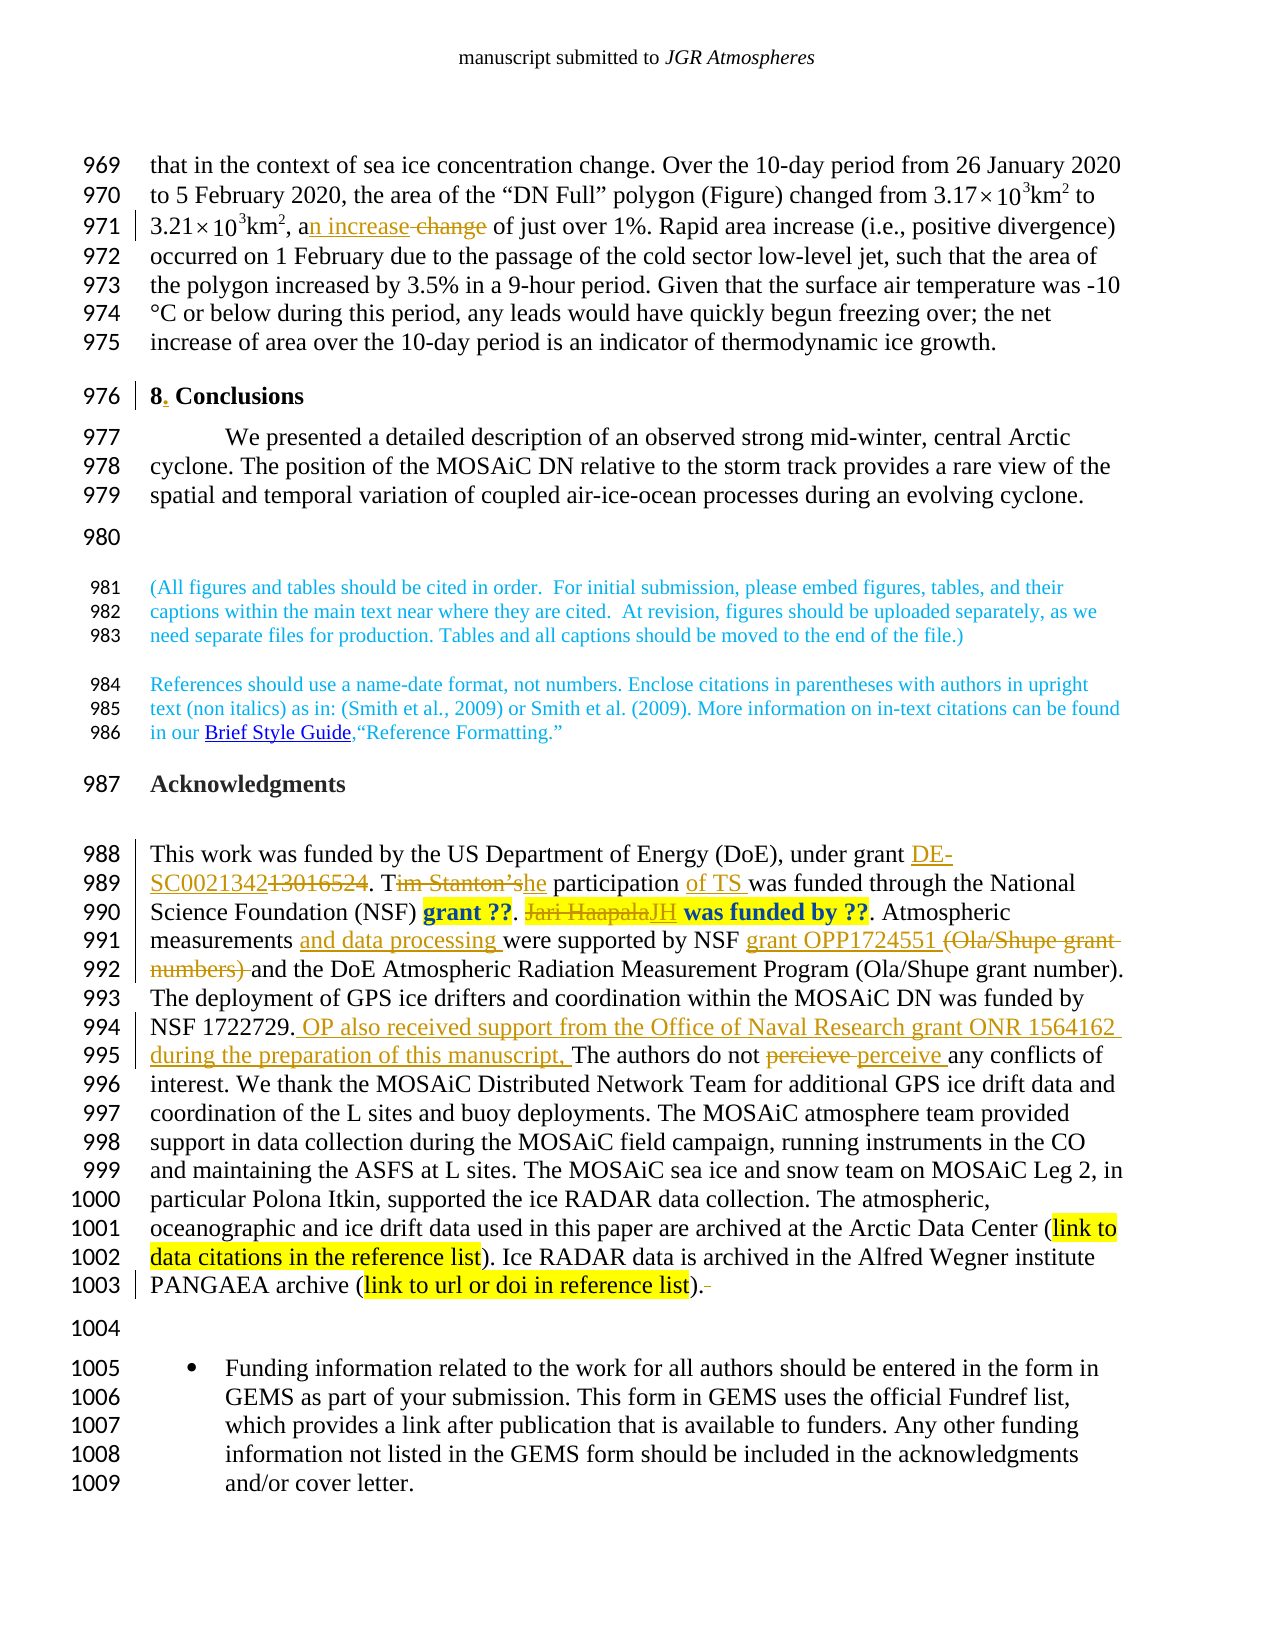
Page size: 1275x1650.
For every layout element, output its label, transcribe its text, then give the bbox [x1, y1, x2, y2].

picture [160, 583, 165, 591]
picture [545, 681, 552, 689]
picture [477, 729, 491, 737]
subtitle 8 Conclusions [150, 381, 1125, 410]
picture [189, 681, 196, 689]
picture [986, 681, 993, 689]
picture [1012, 681, 1019, 689]
picture [753, 705, 760, 713]
text We presented a detailed description of an observed strong mid-winter, central Arctic cyclone. The position of the MOSAiC DN relative to the storm track provides a rare view of the spatial and temporal variation of coupled air-ice-ocean processes during an evolving cyclone. [150, 422, 1125, 508]
picture [797, 604, 803, 616]
list Funding information related to the work for all authors should be entered in the form in GEMS as part of your submission. This form in GEMS uses the official Fundref list, which provides a link after publication that is available to funders. Any other funding information not listed in the GEMS form should be included in the acknowledgments and/or cover letter. [187, 1353, 1125, 1497]
text (All figures and tables should be cited in order. For initial submission, please embed figures, tables, and their captions within the main text near where they are cited. At revision, figures should be uploaded separately, as we need separate files for production. Tables and all captions should be moved to the end of the file.) [150, 575, 1125, 647]
picture [835, 705, 842, 713]
text Acknowledgments [150, 769, 1125, 798]
picture [421, 729, 428, 737]
picture [861, 705, 868, 713]
picture [704, 608, 711, 616]
picture [388, 701, 394, 713]
picture [472, 608, 479, 616]
picture [1056, 584, 1063, 592]
picture [326, 632, 333, 640]
picture [992, 608, 999, 616]
text References should use a name-date format, not numbers. Enclose citations in parentheses with authors in upright text (non italics) as in: (Smith et al., 2009) or Smith et al. (2009). More information on in-text citations can be found in our Brief Style Guide,“Reference Formatting.” [150, 672, 1125, 744]
picture [231, 632, 238, 640]
picture [205, 681, 212, 689]
picture [623, 607, 630, 616]
picture [815, 681, 822, 689]
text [150, 150, 1125, 356]
picture [530, 584, 537, 592]
text This work was funded by the US Department of Energy (DoE), under grant . T participation was funded through the National Science Foundation (NSF) grant ??. was funded by ??. Atmospheric measurements were supported by NSF and the DoE Atmospheric Radiation Measurement Program (Ola/Shupe grant number). The deployment of GPS ice drifters and coordination within the MOSAiC DN was funded by NSF 1722729.The authors do not any conflicts of interest. We thank the MOSAiC Distributed Network Team for additional GPS ice drift data and coordination of the L sites and buoy deployments. The MOSAiC atmosphere team provided support in data collection during the MOSAiC field campaign, running instruments in the CO and maintaining the ASFS at L sites. The MOSAiC sea ice and snow team on MOSAiC Leg 2, in particular Polona Itkin, supported the ice RADAR data collection. The atmospheric, oceanographic and ice drift data used in this paper are archived at the Arctic Data Center (link to data citations in the reference list). Ice RADAR data is archived in the Alfred Wegner institute PANGAEA archive (link to url or doi in reference list). [150, 839, 1125, 1299]
picture [844, 632, 851, 640]
picture [267, 608, 274, 616]
picture [375, 681, 382, 689]
